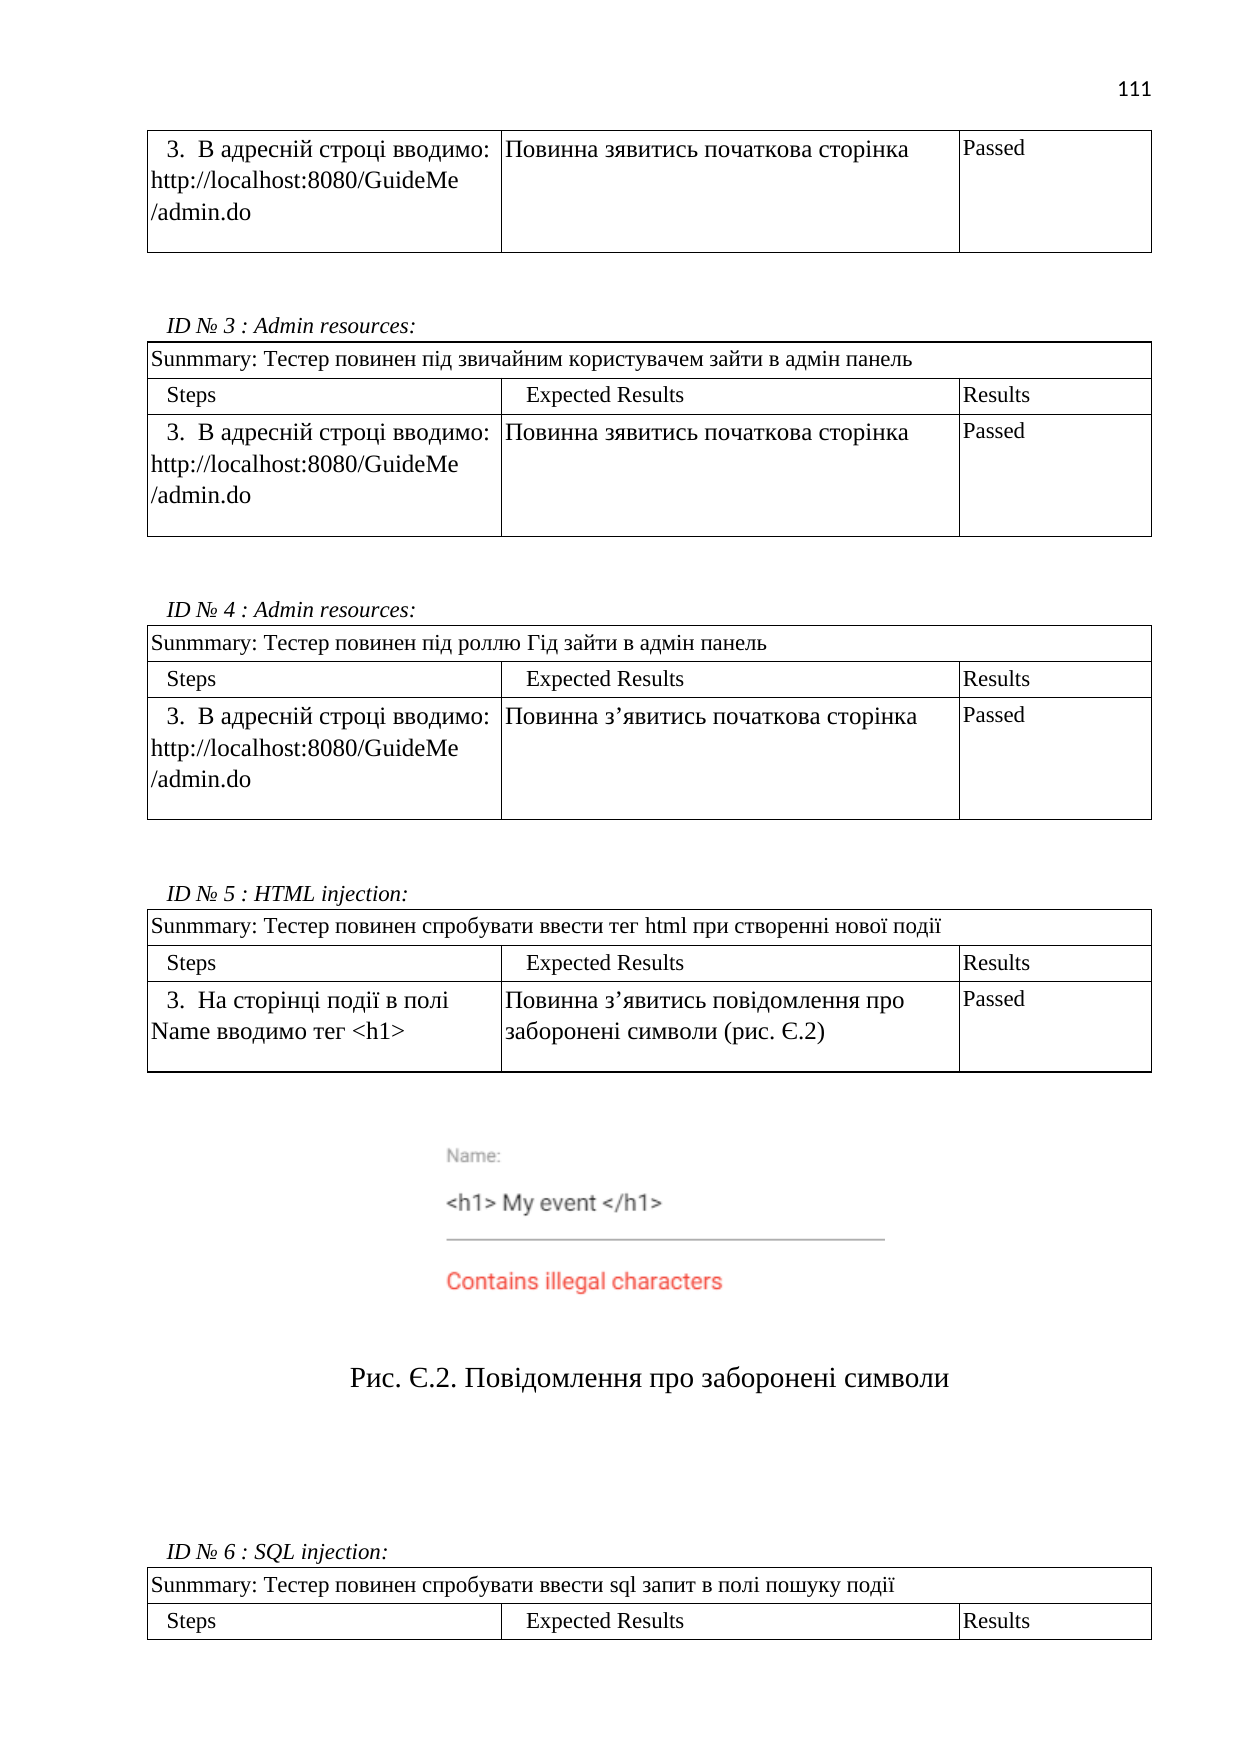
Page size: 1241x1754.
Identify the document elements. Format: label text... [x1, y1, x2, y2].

table_cell Passed [960, 982, 1151, 1071]
table_header Sunmmary: Тестер повинен під роллю Гід зайти в адмін панель [148, 626, 1151, 661]
subtitle ID № 3 : Admin resources: [148, 312, 1152, 339]
table_cell Results [960, 379, 1151, 413]
table_header Sunmmary: Тестер повинен спробувати ввести тег html при створенні нової події [148, 910, 1151, 945]
table_cell Expected Results [502, 1604, 959, 1639]
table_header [148, 343, 1151, 377]
table_cell Повинна з’явитись початкова сторінка [502, 698, 959, 819]
table_cell Steps [148, 1604, 501, 1639]
table_cell 3. В адресній строці вводимо: http://localhost:8080/GuideMe/admin.do [148, 131, 501, 252]
table_cell 3. В адресній строці вводимо: http://localhost:8080/GuideMe/admin.do [148, 415, 501, 536]
subtitle ID № 5 : HTML injection: [148, 880, 1152, 906]
table_cell Steps [148, 379, 501, 413]
table_cell Results [960, 662, 1151, 697]
table_cell Expected Results [502, 662, 959, 697]
table_cell Passed [960, 131, 1151, 252]
table_cell Expected Results [502, 379, 959, 413]
table_cell Results [960, 1604, 1151, 1639]
table_cell 3. На сторінці події в полі Name вводимо тег <h1> [148, 982, 501, 1071]
table_cell Повинна з’явитись повідомлення про заборонені символи (рис. Є.2) [502, 982, 959, 1071]
table_cell Expected Results [502, 946, 959, 981]
table_header Sunmmary: Тестер повинен спробувати ввести sql запит в полі пошуку події [148, 1568, 1151, 1603]
subtitle ID № 6 : SQL injection: [148, 1538, 1152, 1564]
table_cell Passed [960, 698, 1151, 819]
table_cell Passed [960, 415, 1151, 536]
text Рис. Є.2. Повідомлення про заборонені символи [148, 1360, 1152, 1393]
table_cell Steps [148, 662, 501, 697]
subtitle ID № 4 : Admin resources: [148, 596, 1152, 622]
table_cell Повинна зявитись початкова сторінка [502, 131, 959, 252]
table_cell Results [960, 946, 1151, 981]
table_cell 3. В адресній строці вводимо: http://localhost:8080/GuideMe/admin.do [148, 698, 501, 819]
table_cell Повинна зявитись початкова сторінка [502, 415, 959, 536]
table_cell Steps [148, 946, 501, 981]
picture [414, 1131, 885, 1335]
